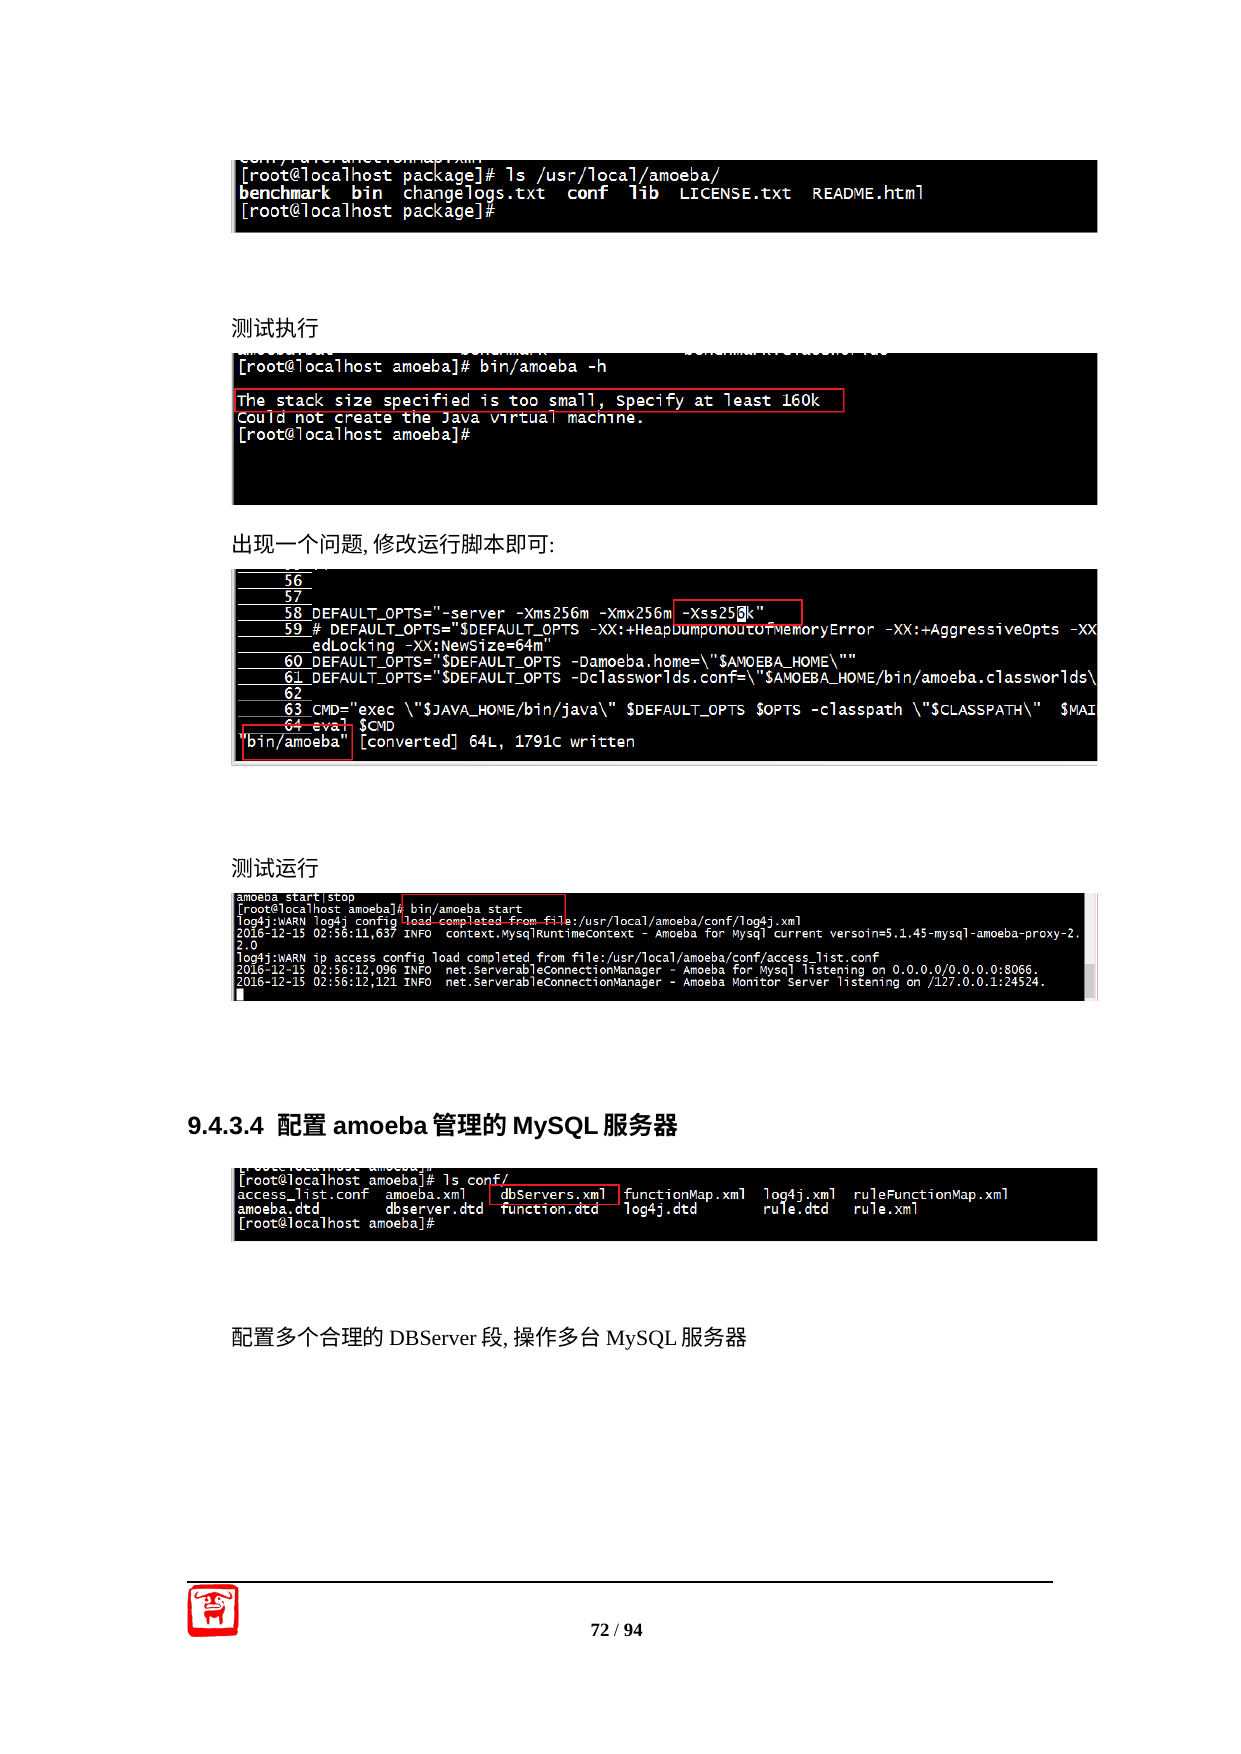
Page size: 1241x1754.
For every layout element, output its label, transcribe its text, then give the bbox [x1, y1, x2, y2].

picture [187, 1584, 239, 1637]
picture [231, 353, 1098, 505]
subtitle 配置 amoeba管理的MySQL服务器 [187, 1091, 1053, 1156]
picture [231, 160, 1098, 233]
picture [231, 569, 1098, 766]
text 测试执行 [187, 311, 1053, 343]
picture [231, 1168, 1098, 1242]
text 出现一个问题, 修改运行脚本即可: [187, 527, 1053, 559]
text 测试运行 [187, 851, 1053, 883]
picture [231, 893, 1098, 1001]
text 配置多个合理的DBServer段, 操作多台MySQL服务器 [187, 1320, 1053, 1352]
